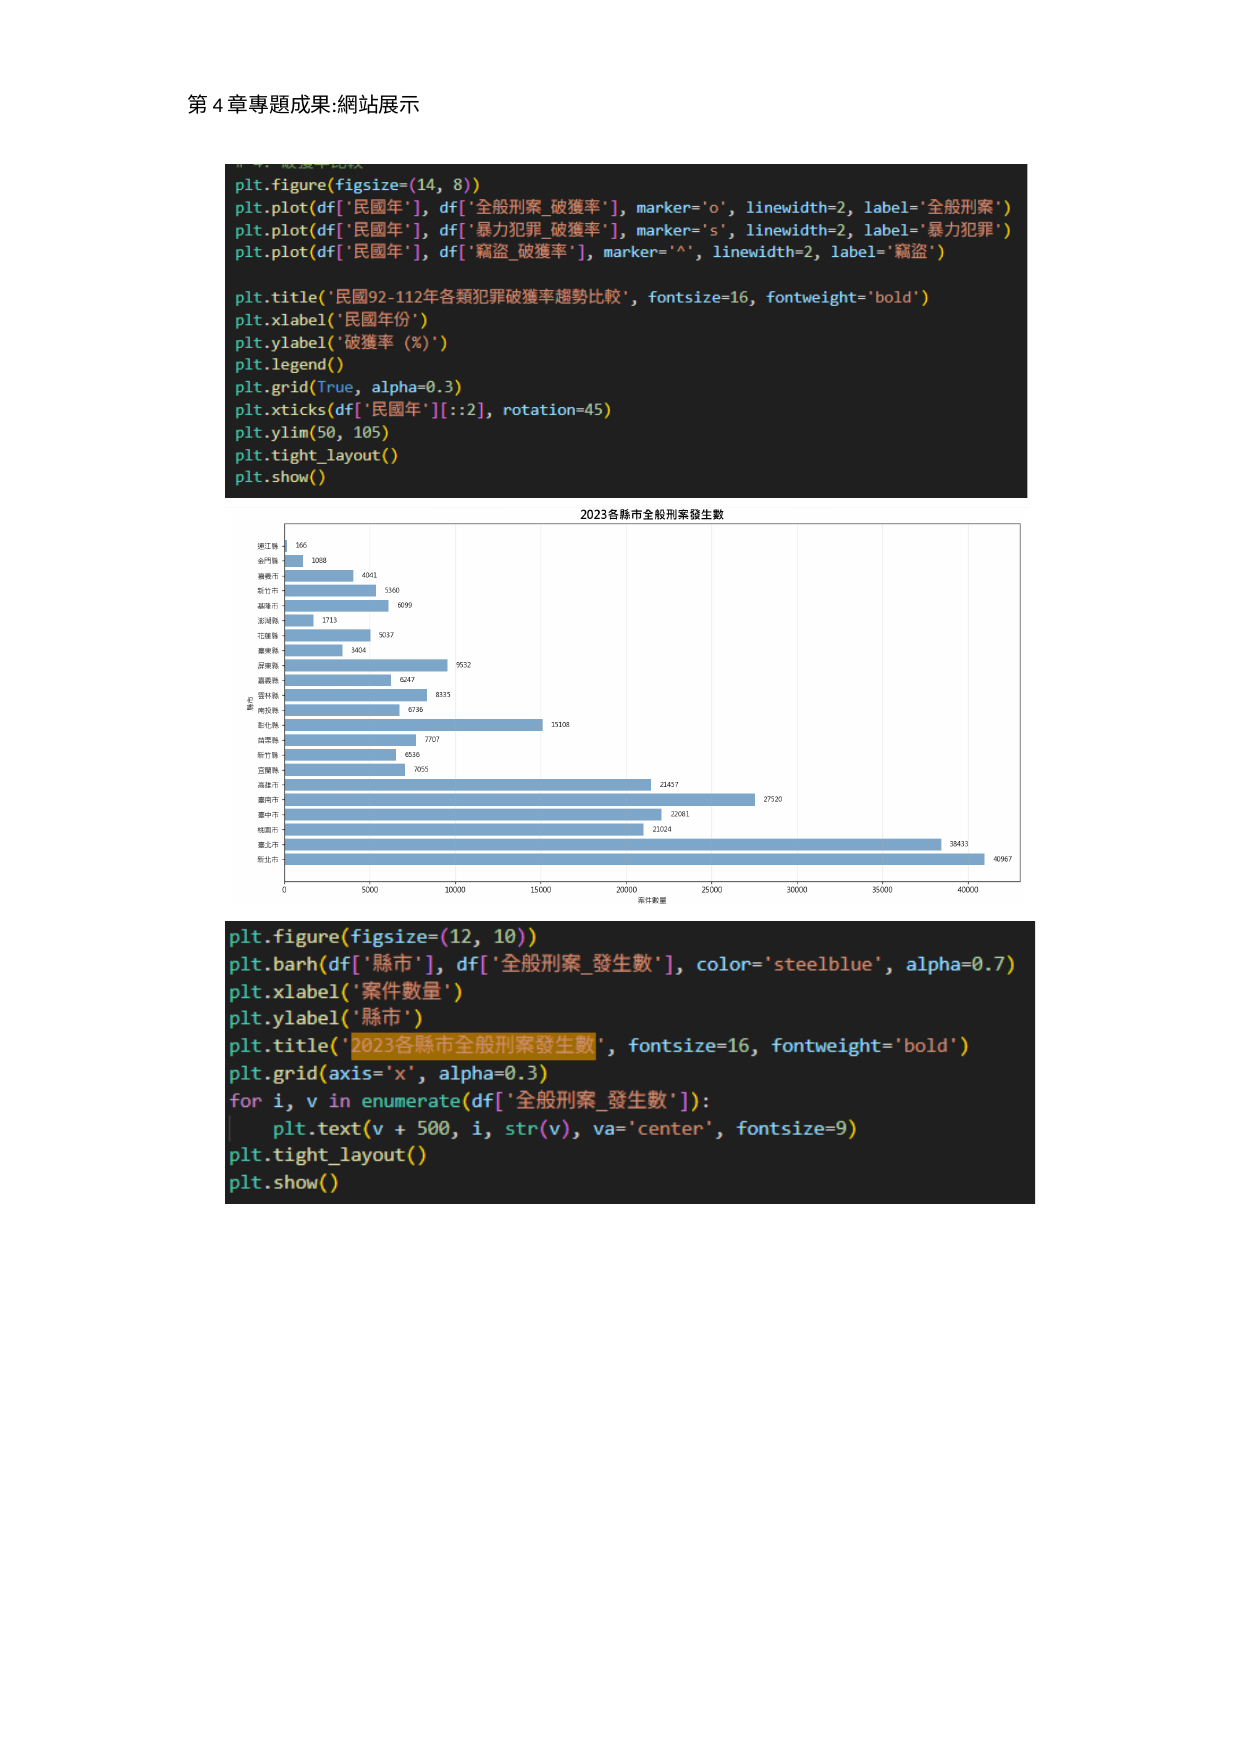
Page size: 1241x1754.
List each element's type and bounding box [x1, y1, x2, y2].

picture [225, 164, 1028, 498]
picture [225, 921, 1036, 1204]
picture [225, 507, 1031, 905]
